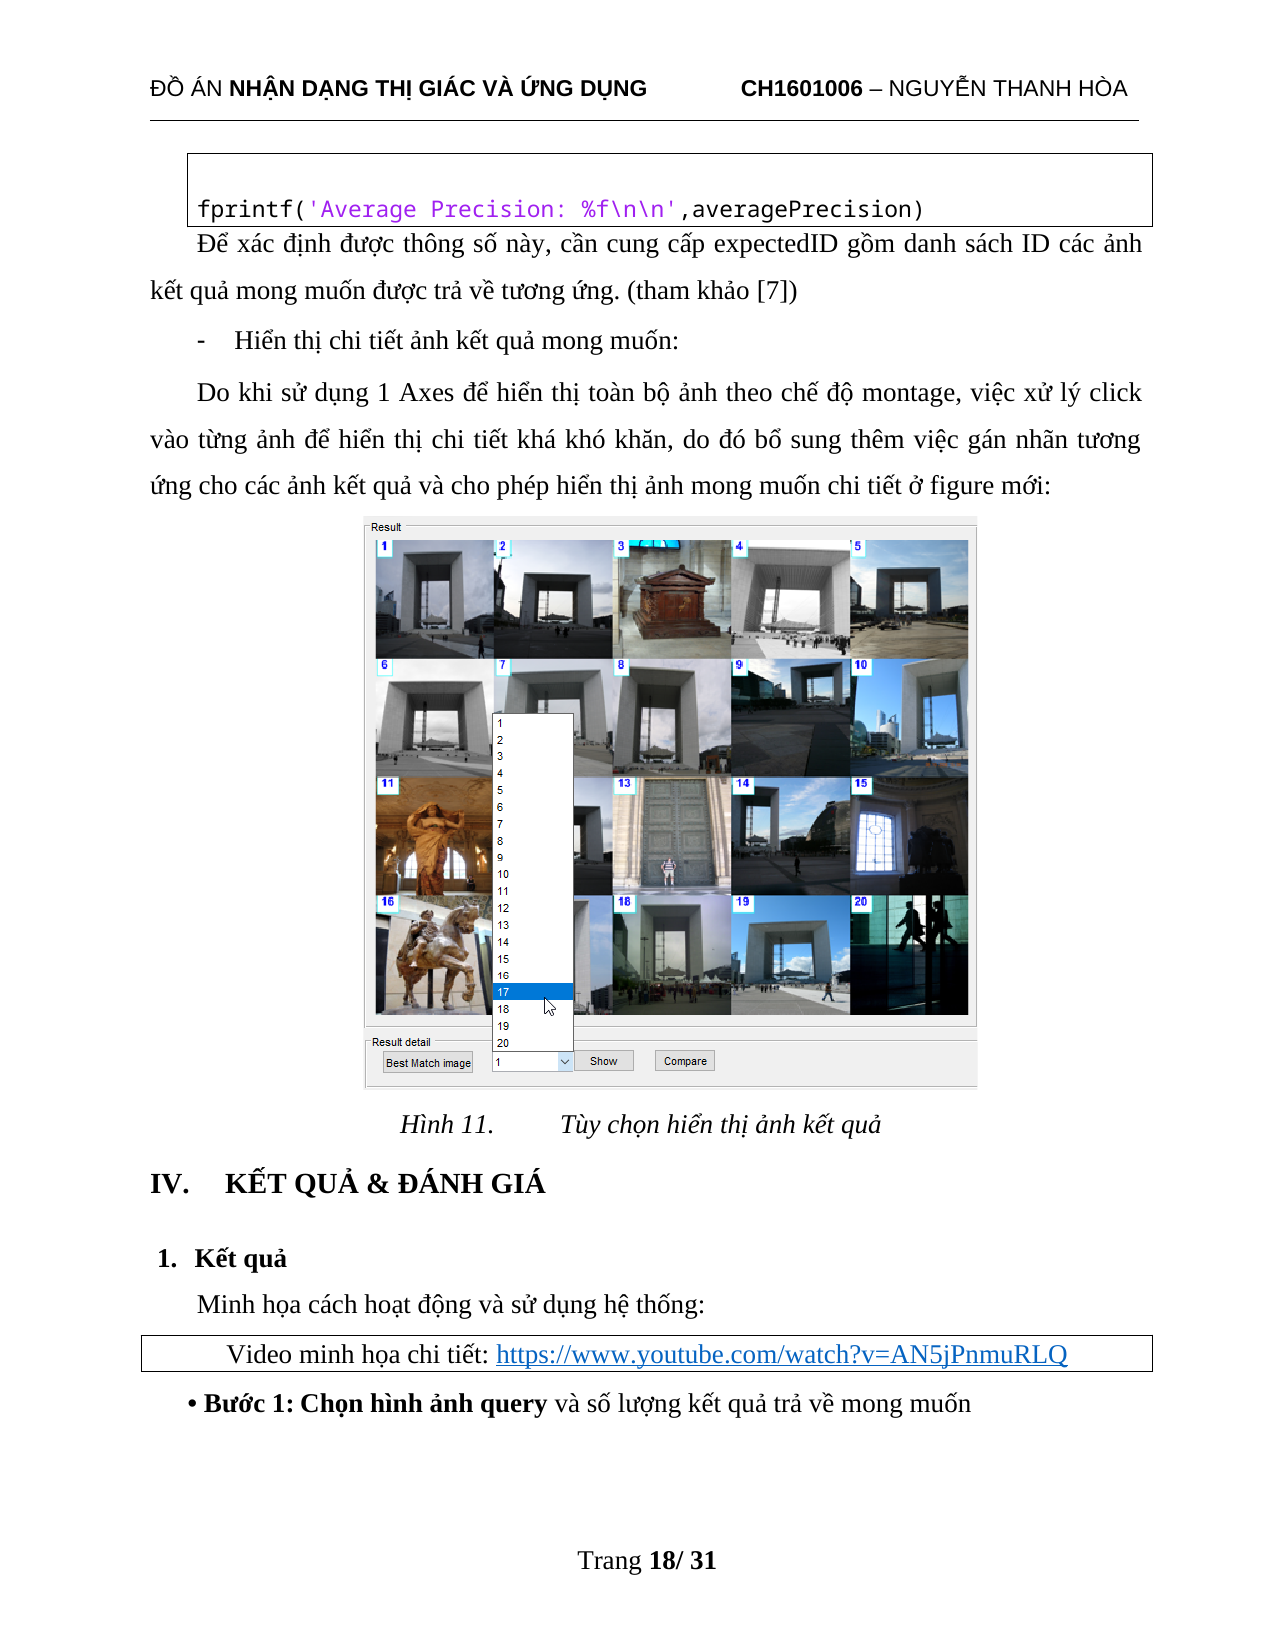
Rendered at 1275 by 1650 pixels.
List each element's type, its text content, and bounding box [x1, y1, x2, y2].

subtitle KẾT QUẢ & ĐÁNH GIÁ [150, 1167, 1144, 1200]
text Tùy chọn hiển thị ảnh kết quả [187, 1108, 1144, 1139]
text fprintf('Average Precision: %f\n\n',averagePrecision) [188, 190, 1152, 226]
text Để xác định được thông số này, cần cung cấp expectedID gồm danh sách ID các ảnh kết quả mong muốn được trả về tương ứng. (tham khảo ) [150, 227, 1144, 305]
text Do khi sử dụng 1 Axes để hiển thị toàn bộ ảnh theo chế độ montage, việc xử lý click vào từng ảnh để hiển thị chi tiết khá khó khăn, do đó bổ sung thêm việc gán nhãn tương ứng cho các ảnh kết quả và cho phép hiển thị ảnh mong muốn chi tiết ở figure mới: [150, 376, 1144, 501]
text Minh họa cách hoạt động và sử dụng hệ thống: [150, 1288, 1144, 1319]
text Video minh họa chi tiết: https://www.youtube.com/watch?v=AN5jPnmuRLQ [142, 1336, 1152, 1371]
subtitle Chọn hình ảnh query và số lượng kết quả trả về mong muốn [187, 1387, 1144, 1419]
list Hiển thị chi tiết ảnh kết quả mong muốn: [197, 321, 1144, 358]
picture [363, 516, 978, 1090]
subtitle Kết quả [157, 1242, 1144, 1273]
